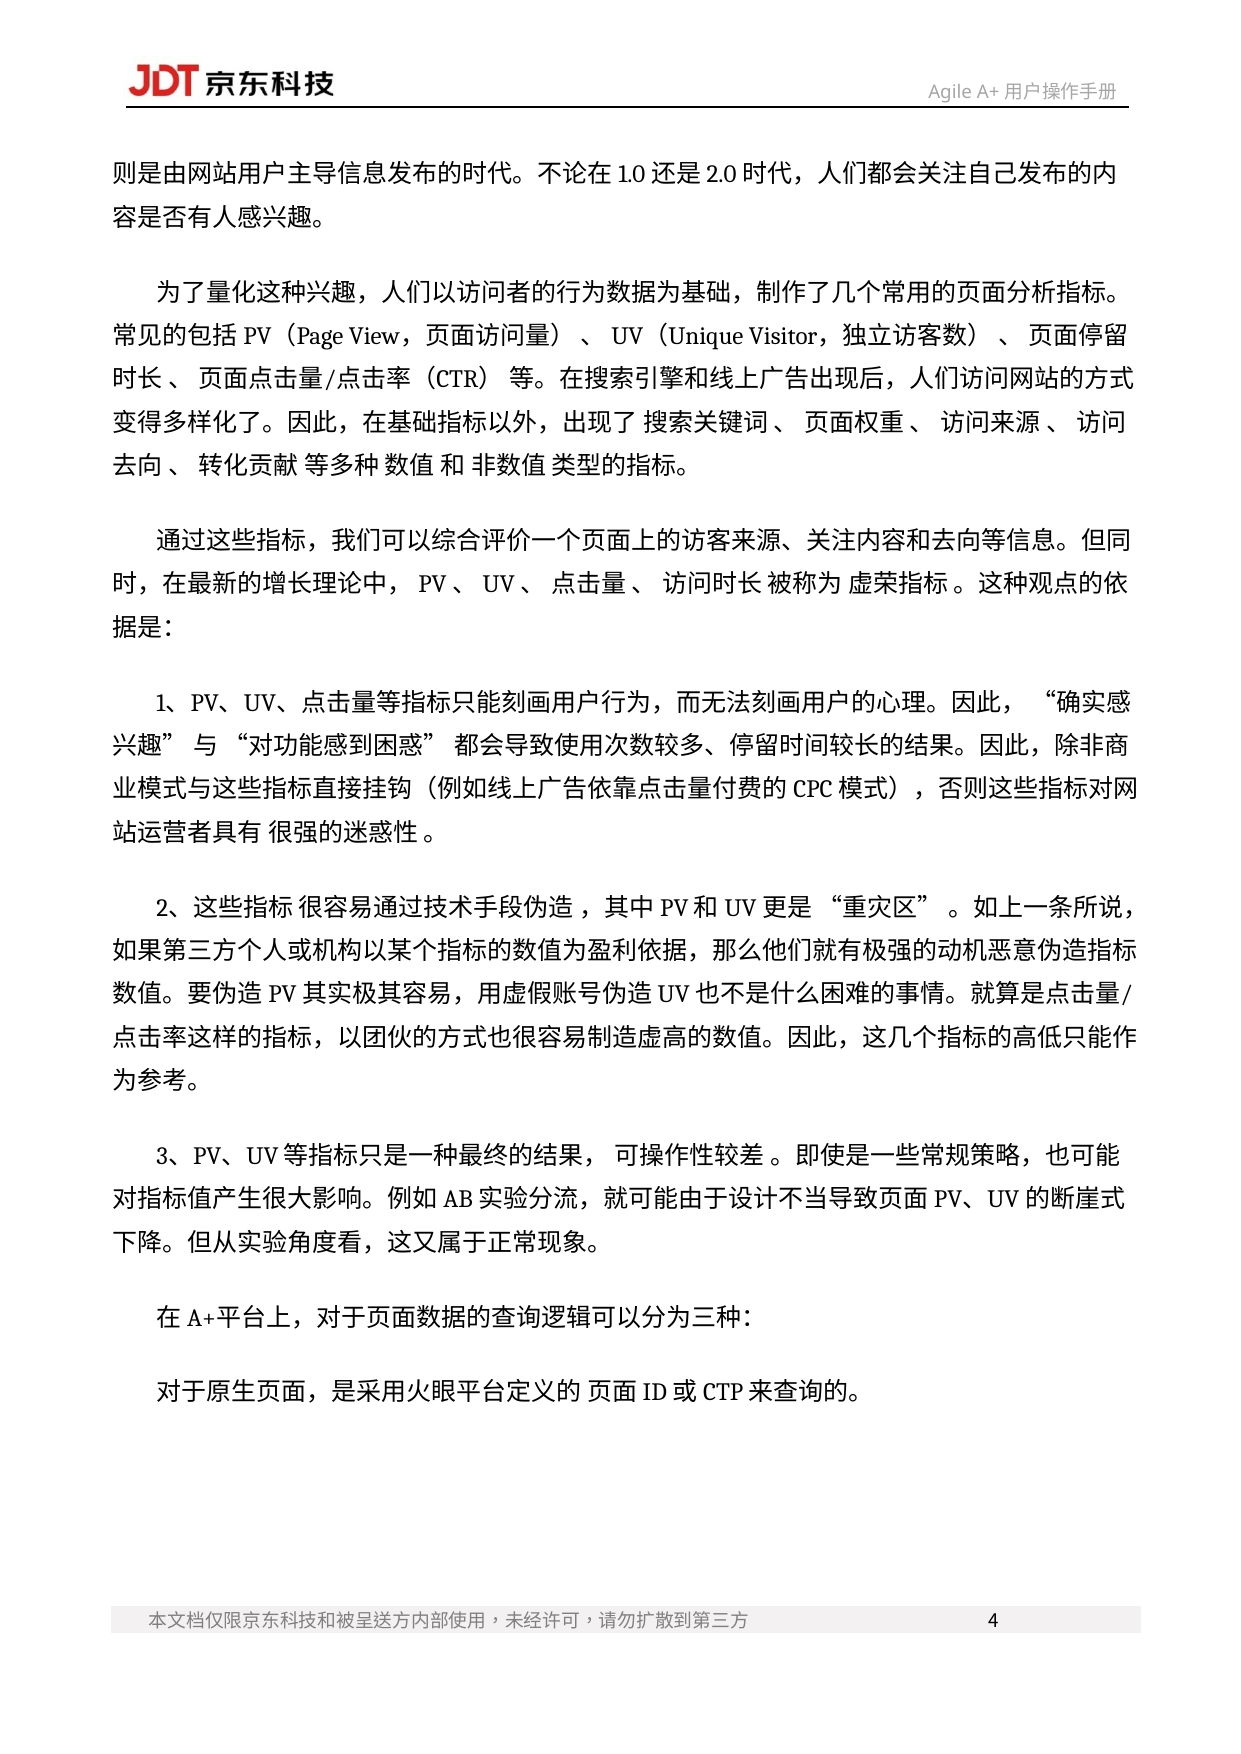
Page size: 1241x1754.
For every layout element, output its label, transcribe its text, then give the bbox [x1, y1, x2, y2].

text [112, 154, 1141, 233]
text 通过这些指标，我们可以综合评价一个页面上的访客来源、关注内容和去向等信息。但同时，在最新的增长理论中， PV 、 UV 、 点击量 、 访问时长 被称为 虚荣指标 。这种观点的依据是： [112, 520, 1141, 643]
text 1、PV、UV、点击量等指标只能刻画用户行为，而无法刻画用户的心理。因此， “确实感兴趣” 与 “对功能感到困惑” 都会导致使用次数较多、停留时间较长的结果。因此，除非商业模式与这些指标直接挂钩（例如线上广告依靠点击量付费的 CPC 模式），否则这些指标对网站运营者具有 很强的迷惑性 。 [112, 682, 1141, 848]
text 3、PV、UV 等指标只是一种最终的结果， 可操作性较差 。即使是一些常规策略，也可能对指标值产生很大影响。例如 AB 实验分流，就可能由于设计不当导致页面 PV、UV 的断崖式下降。但从实验角度看，这又属于正常现象。 [112, 1135, 1141, 1258]
text 在 A+平台上，对于页面数据的查询逻辑可以分为三种： [112, 1297, 1141, 1333]
picture [112, 56, 349, 104]
text 对于原生页面，是采用火眼平台定义的 页面 ID 或 CTP 来查询的。 [112, 1372, 1141, 1408]
text 2、这些指标 很容易通过技术手段伪造 ，其中 PV 和 UV 更是 “重灾区” 。如上一条所说，如果第三方个人或机构以某个指标的数值为盈利依据，那么他们就有极强的动机恶意伪造指标数值。要伪造 PV 其实极其容易，用虚假账号伪造 UV 也不是什么困难的事情。就算是点击量/点击率这样的指标，以团伙的方式也很容易制造虚高的数值。因此，这几个指标的高低只能作为参考。 [112, 887, 1141, 1097]
text 为了量化这种兴趣，人们以访问者的行为数据为基础，制作了几个常用的页面分析指标。常见的包括 PV（Page View，页面访问量） 、 UV（Unique Visitor，独立访客数） 、 页面停留时长 、 页面点击量/点击率（CTR） 等。在搜索引擎和线上广告出现后，人们访问网站的方式变得多样化了。因此，在基础指标以外，出现了 搜索关键词 、 页面权重 、 访问来源 、 访问去向 、 转化贡献 等多种 数值 和 非数值 类型的指标。 [112, 272, 1141, 482]
